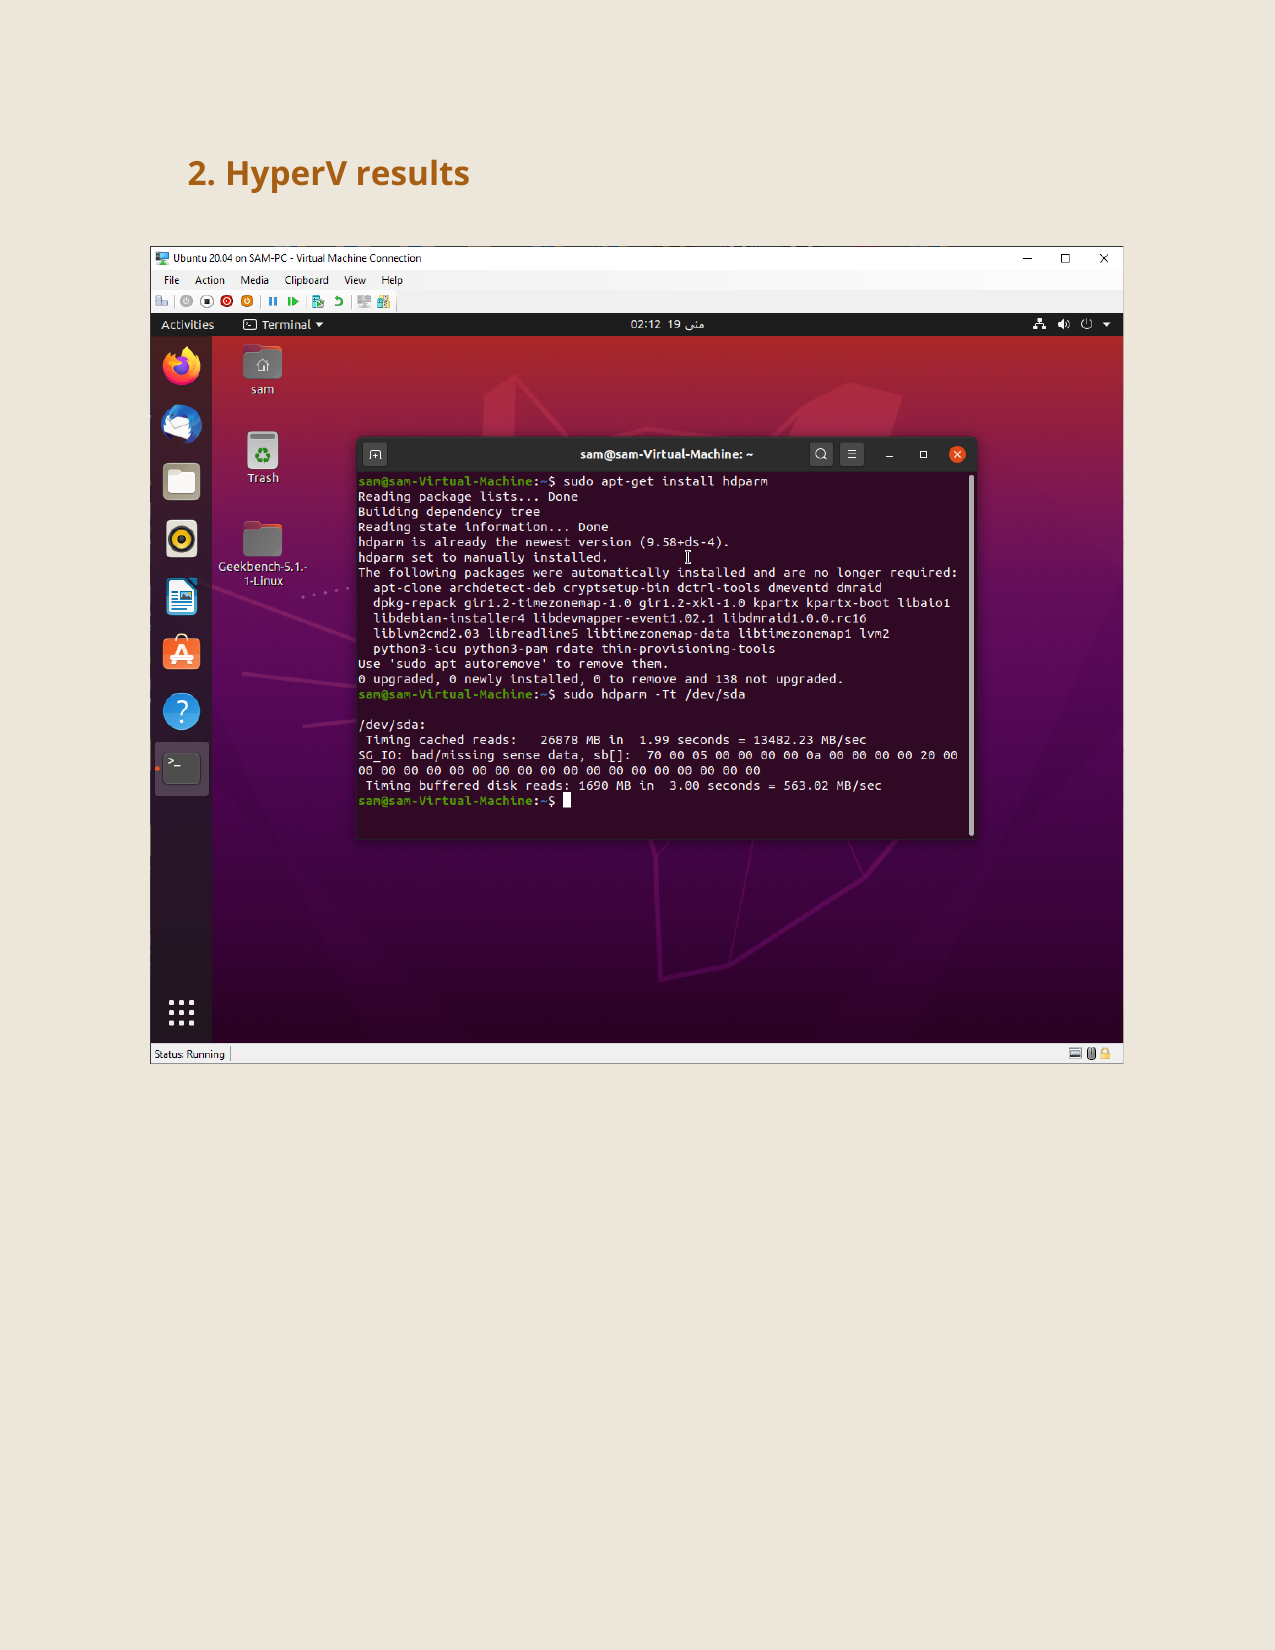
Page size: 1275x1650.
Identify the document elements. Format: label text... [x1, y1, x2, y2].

picture [150, 246, 1124, 1064]
list HyperV results [187, 150, 1125, 195]
